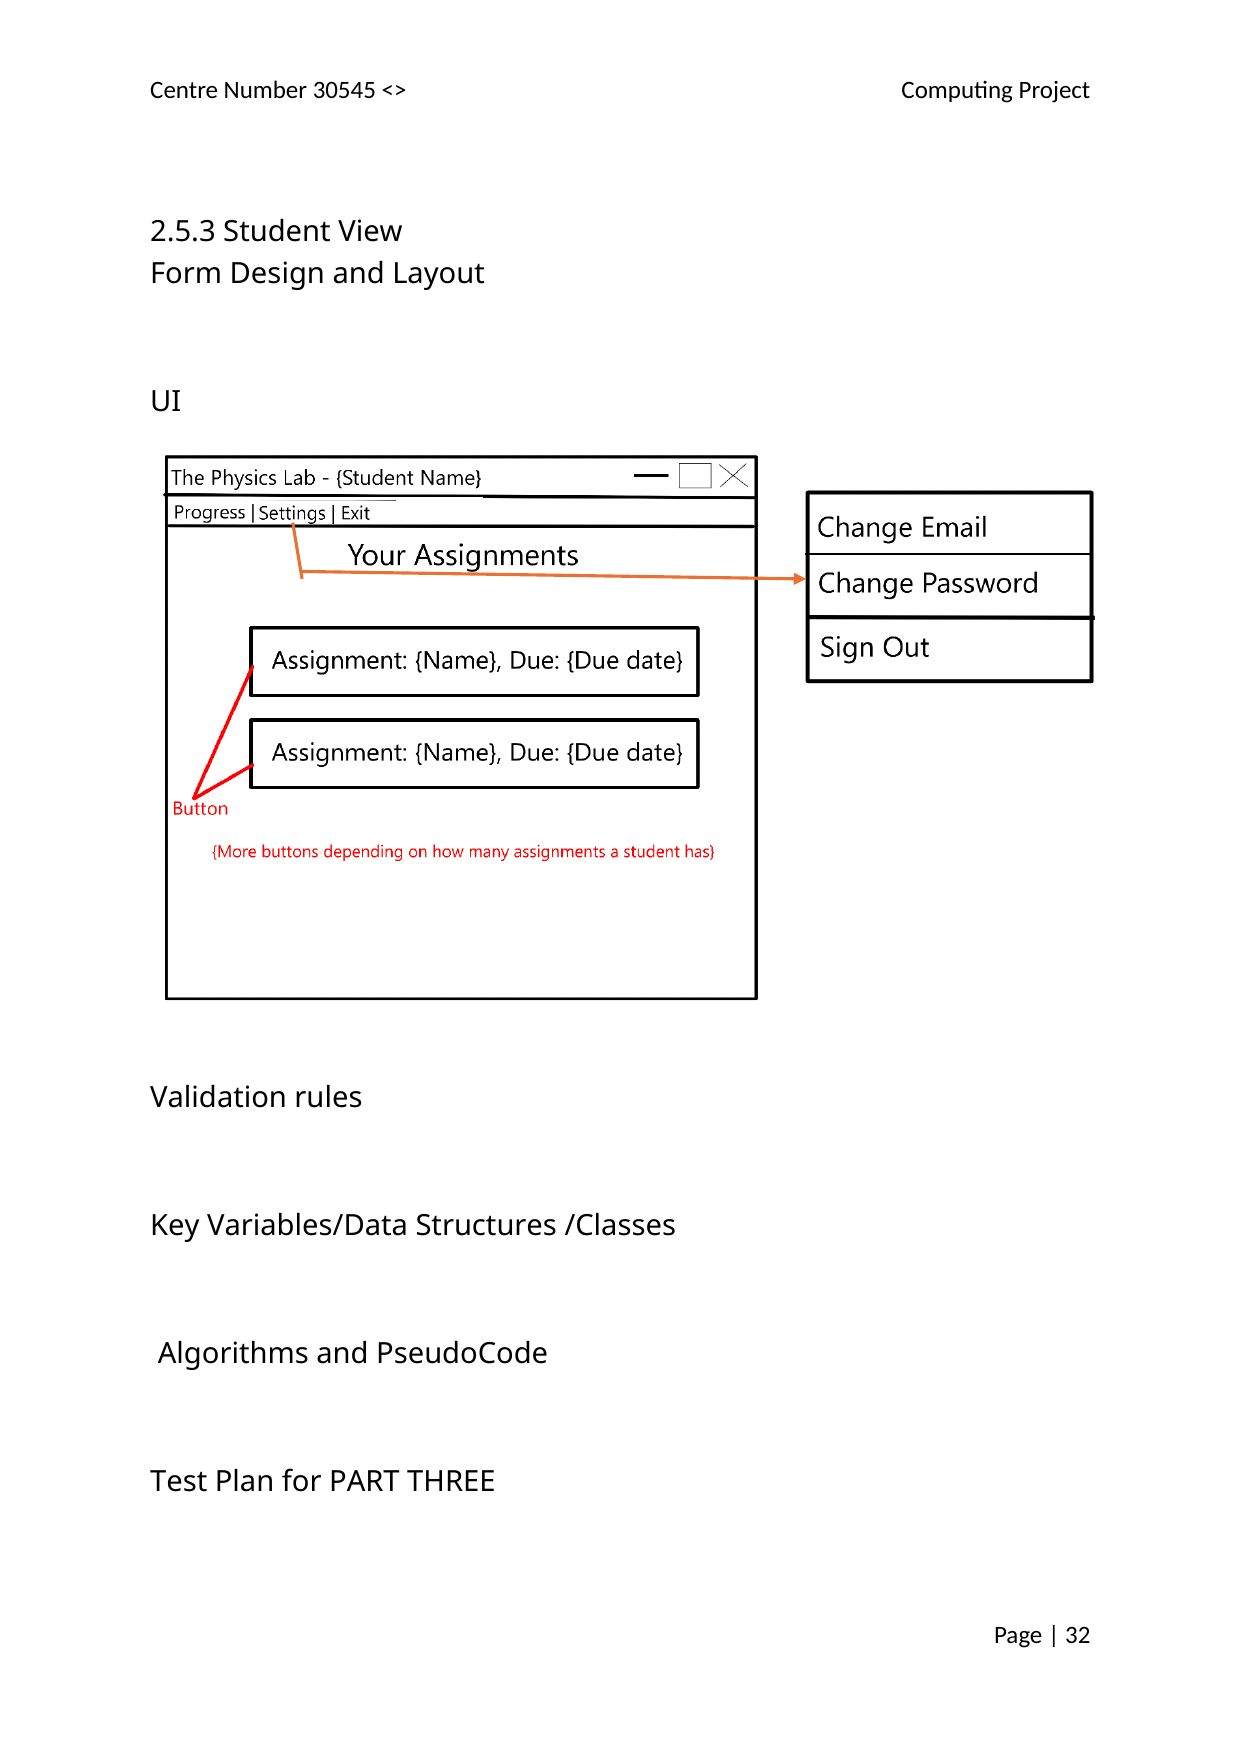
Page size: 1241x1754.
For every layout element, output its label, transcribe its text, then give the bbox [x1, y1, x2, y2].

title 2.5.3 Student View [150, 210, 1090, 250]
picture [791, 478, 1107, 698]
title Form Design and Layout [150, 253, 1090, 292]
title Validation rules [150, 1077, 1090, 1116]
title Key Variables/Data Structures /Classes [150, 1204, 1090, 1244]
title Test Plan for PART THREE [150, 1460, 1090, 1500]
picture [150, 443, 776, 1013]
title UI [150, 381, 1090, 420]
title Algorithms and PseudoCode [150, 1332, 1090, 1372]
